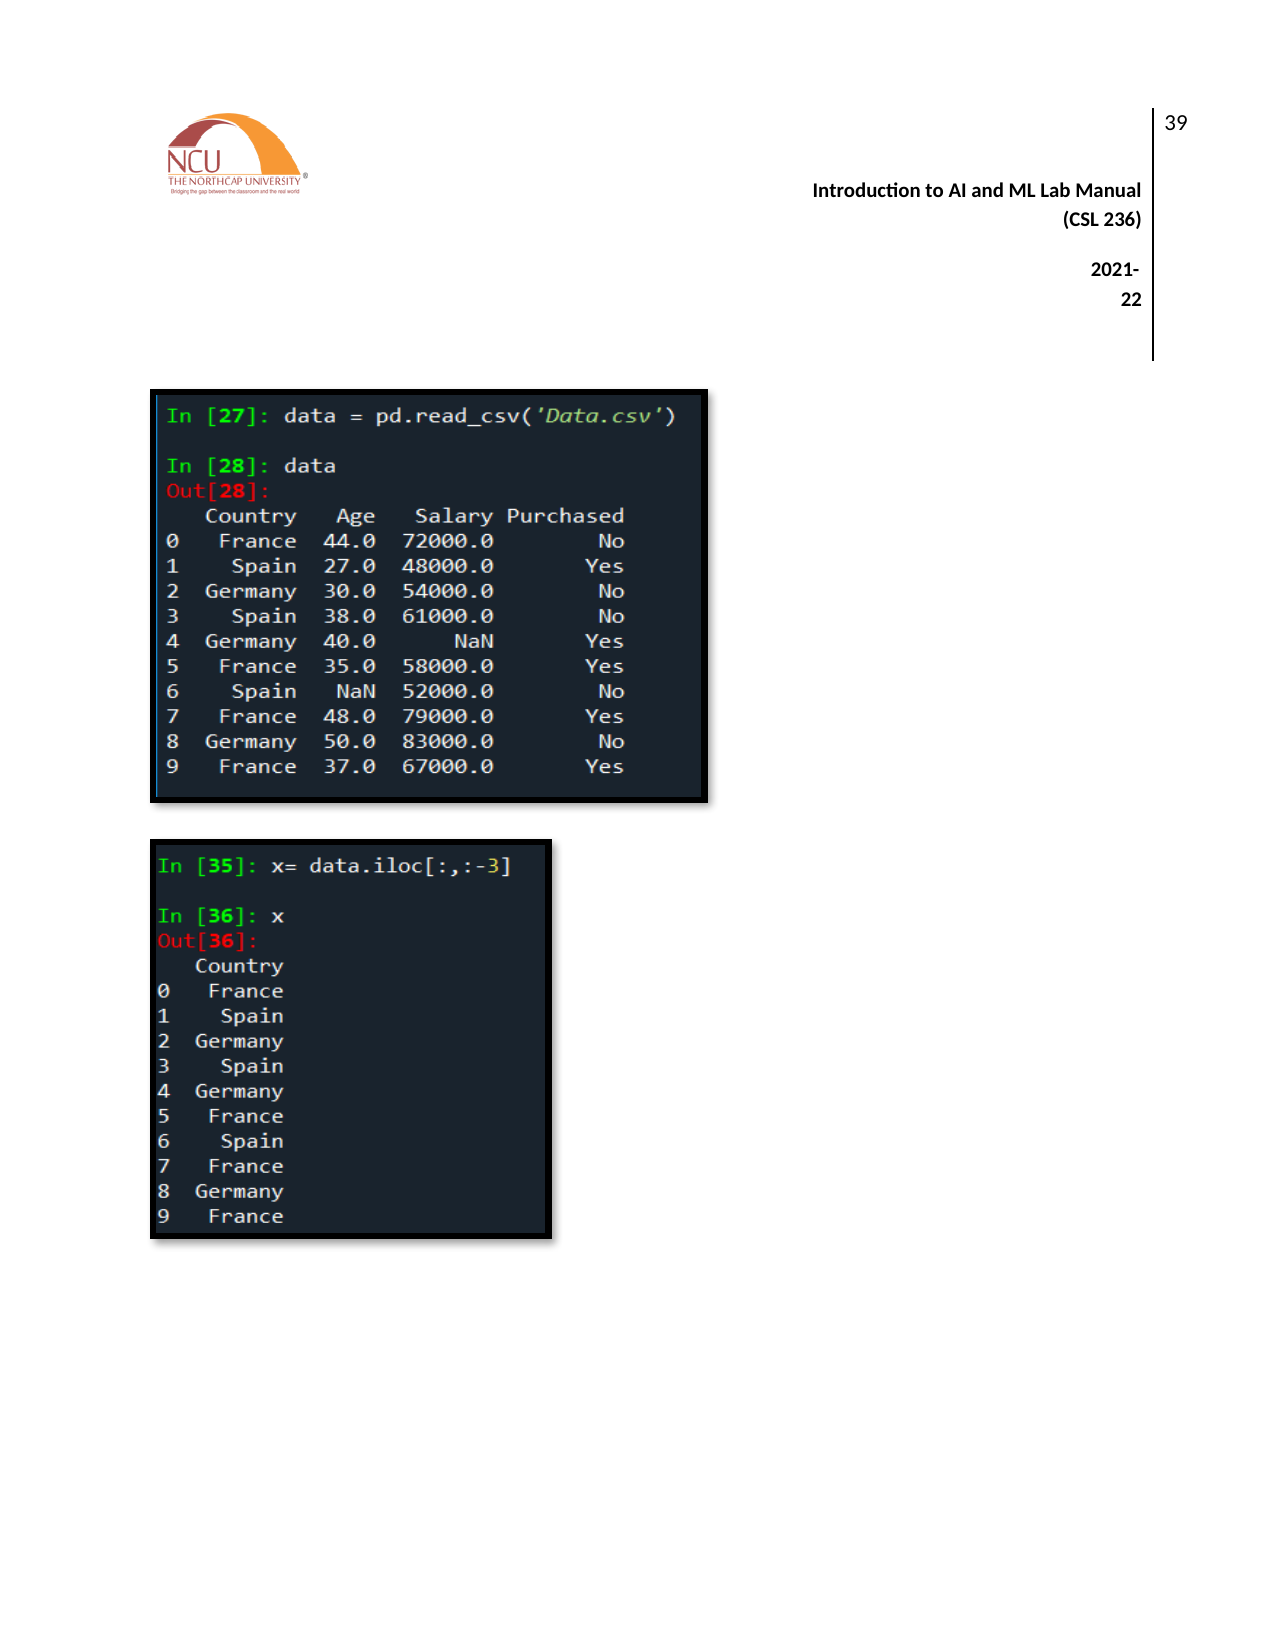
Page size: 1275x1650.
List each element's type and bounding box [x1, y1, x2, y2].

picture [156, 845, 545, 1233]
picture [156, 395, 701, 797]
picture [164, 108, 309, 198]
